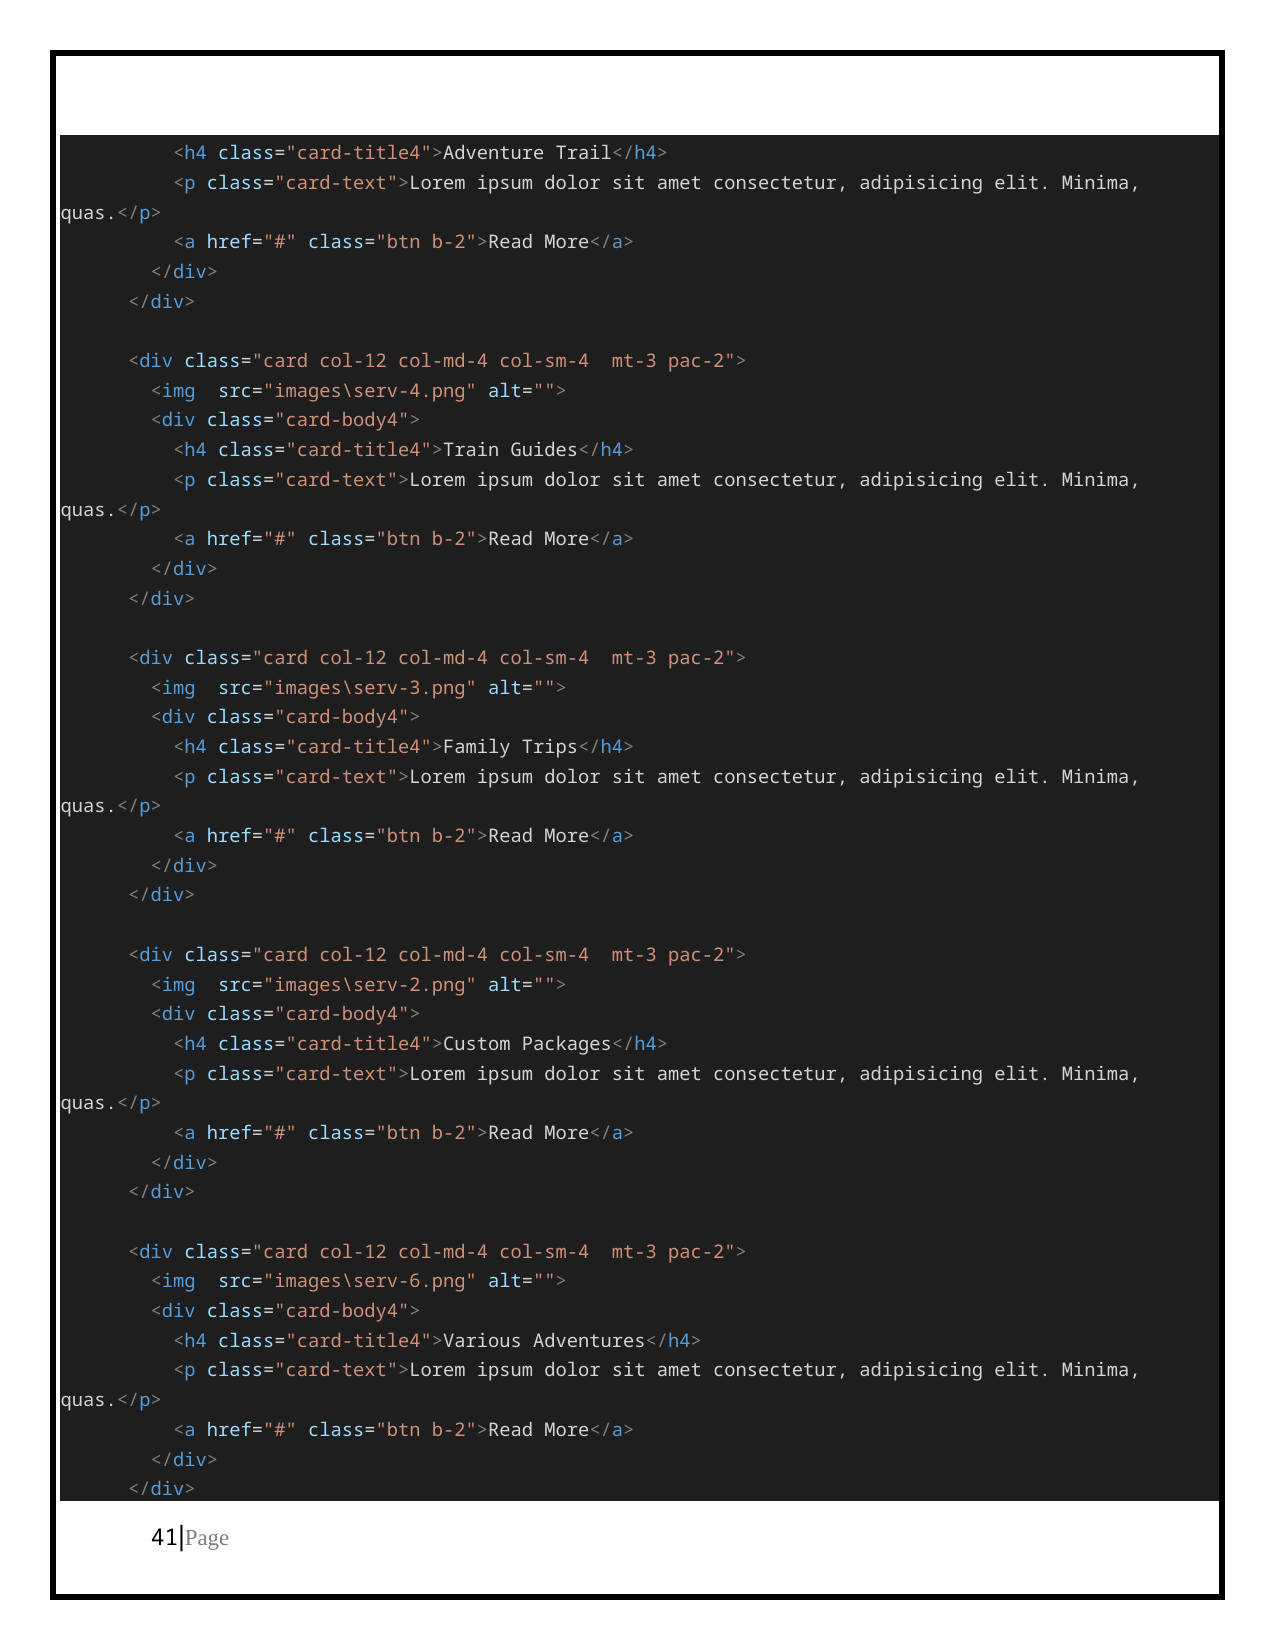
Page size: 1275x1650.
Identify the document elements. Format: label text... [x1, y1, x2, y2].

text </div> [60, 1174, 1219, 1204]
text <img src="images\serv-4.png" alt=""> [60, 373, 1219, 403]
text </div> [60, 878, 1219, 907]
text <div class="card-body4"> [60, 403, 1219, 432]
text <a href="#" class="btn b-2">Read More</a> [60, 1412, 1219, 1442]
text </div> [60, 1471, 1219, 1501]
text </div> [60, 284, 1219, 313]
text </div> [60, 848, 1219, 878]
text <p class="card-text">Lorem ipsum dolor sit amet consectetur, adipisicing elit. Minima, quas.</p> [60, 1056, 1219, 1115]
text <h4 class="card-title4">Various Adventures</h4> [60, 1323, 1219, 1353]
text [60, 224, 1219, 254]
text <h4 class="card-title4">Custom Packages</h4> [60, 1026, 1219, 1056]
text <div class="card col-12 col-md-4 col-sm-4 mt-3 pac-2"> [60, 937, 1219, 967]
text <div class="card col-12 col-md-4 col-sm-4 mt-3 pac-2"> [60, 343, 1219, 373]
text </div> [60, 581, 1219, 610]
text <a href="#" class="btn b-2">Read More</a> [60, 1115, 1219, 1145]
text <div class="card-body4"> [60, 996, 1219, 1026]
text <p class="card-text">Lorem ipsum dolor sit amet consectetur, adipisicing elit. Minima, quas.</p> [60, 1353, 1219, 1412]
text </div> [60, 1442, 1219, 1471]
text <a href="#" class="btn b-2">Read More</a> [60, 818, 1219, 848]
text <div class="card col-12 col-md-4 col-sm-4 mt-3 pac-2"> [60, 640, 1219, 670]
text <h4 class="card-title4">Adventure Trail</h4> [60, 135, 1219, 165]
text <p class="card-text">Lorem ipsum dolor sit amet consectetur, adipisicing elit. Minima, quas.</p> [60, 165, 1219, 224]
text <img src="images\serv-6.png" alt=""> [60, 1263, 1219, 1293]
text <img src="images\serv-3.png" alt=""> [60, 670, 1219, 699]
text <p class="card-text">Lorem ipsum dolor sit amet consectetur, adipisicing elit. Minima, quas.</p> [60, 462, 1219, 521]
text <h4 class="card-title4">Family Trips</h4> [60, 729, 1219, 759]
text </div> [60, 1145, 1219, 1174]
text <div class="card-body4"> [60, 699, 1219, 729]
text <h4 class="card-title4">Train Guides</h4> [60, 432, 1219, 462]
text <a href="#" class="btn b-2">Read More</a> [60, 521, 1219, 551]
text <img src="images\serv-2.png" alt=""> [60, 967, 1219, 996]
text </div> [60, 254, 1219, 284]
text <div class="card-body4"> [60, 1293, 1219, 1323]
text <div class="card col-12 col-md-4 col-sm-4 mt-3 pac-2"> [60, 1234, 1219, 1263]
text <p class="card-text">Lorem ipsum dolor sit amet consectetur, adipisicing elit. Minima, quas.</p> [60, 759, 1219, 818]
text </div> [60, 551, 1219, 581]
